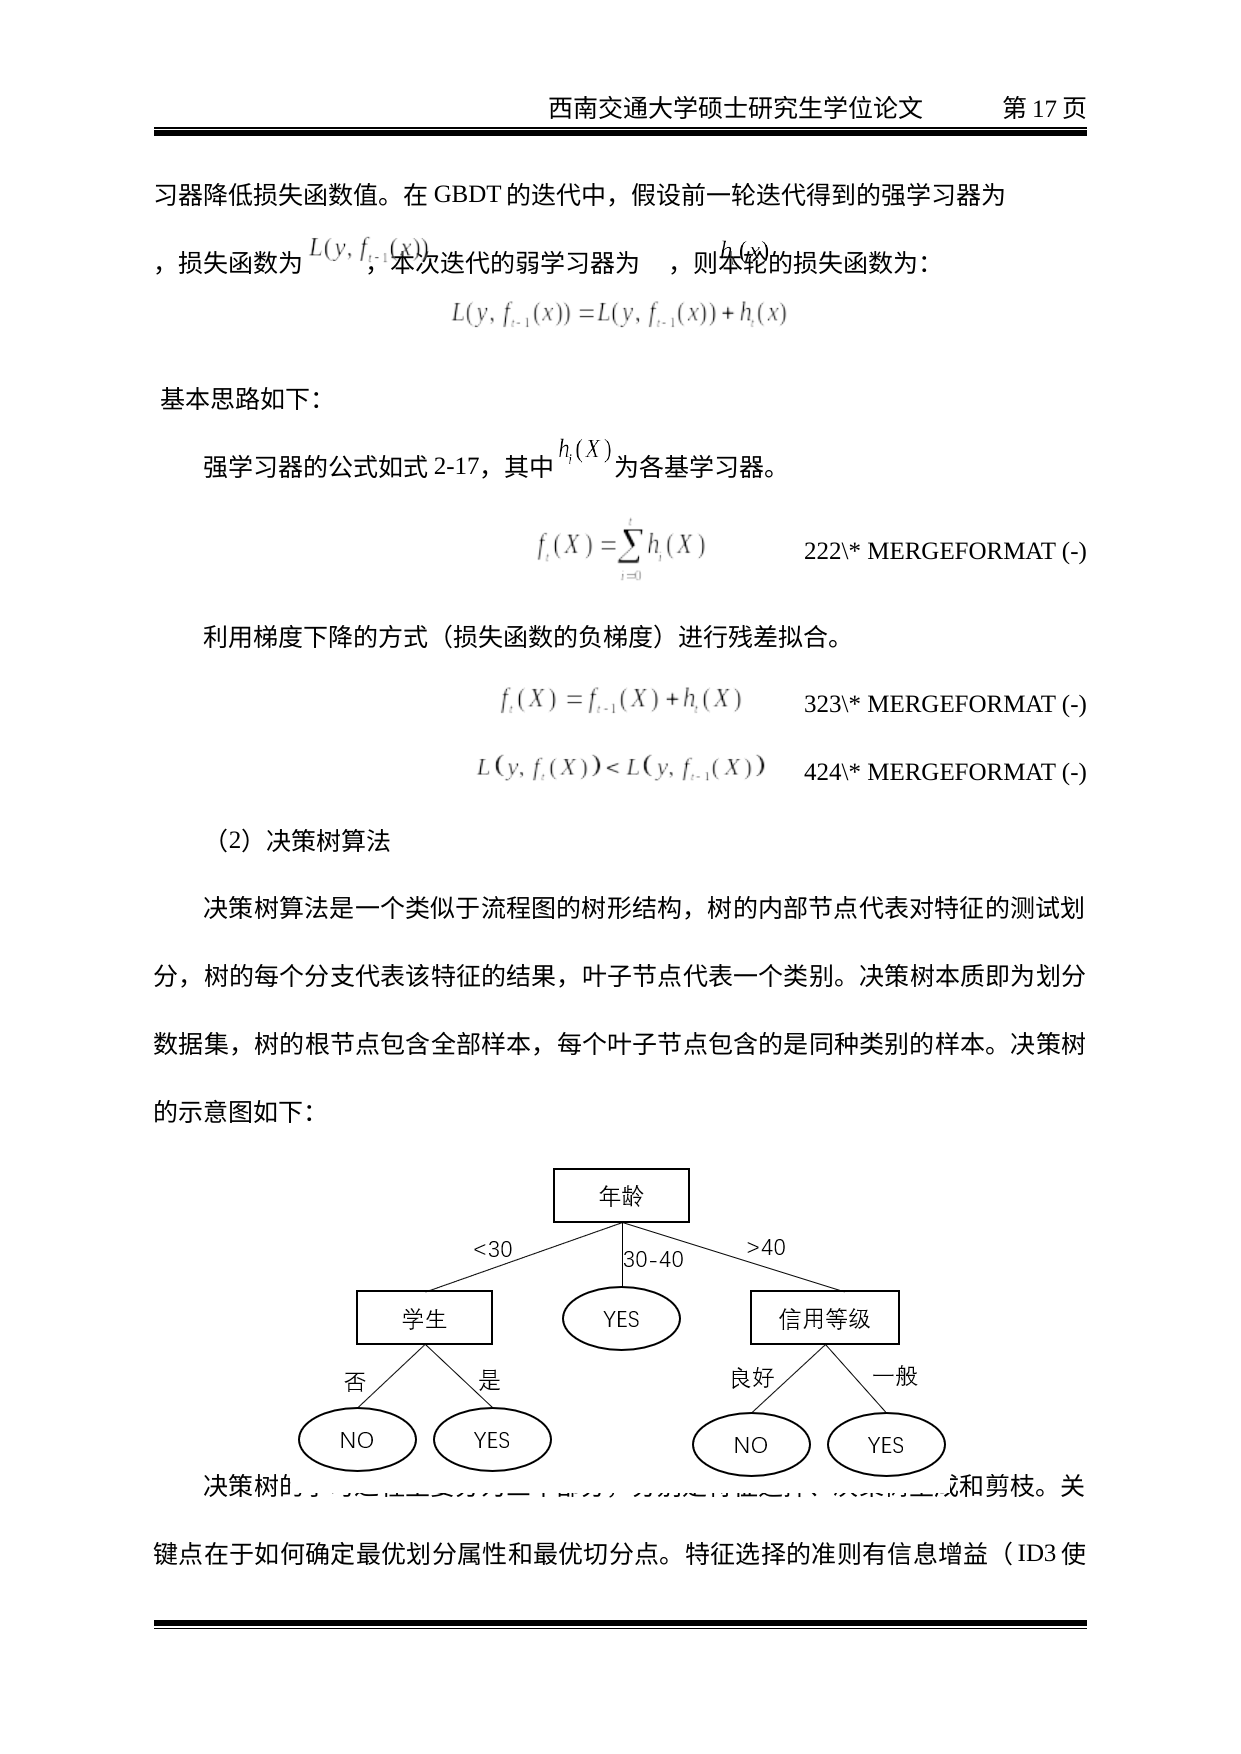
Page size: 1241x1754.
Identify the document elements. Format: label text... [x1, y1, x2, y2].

text 基本思路如下： [153, 364, 1087, 432]
text 决策树算法是一个类似于流程图的树形结构，树的内部节点代表对特征的测试划分，树的每个分支代表该特征的结果，叶子节点代表一个类别。决策树本质即为划分数据集，树的根节点包含全部样本，每个叶子节点包含的是同种类别的样本。决策树的示意图如下： [153, 873, 1087, 1145]
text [153, 160, 1087, 228]
text ，损失函数为 ，本次迭代的弱学习器为 ，则本轮的损失函数为： [153, 228, 1087, 296]
text 利用梯度下降的方式（损失函数的负梯度）进行残差拟合。 [153, 601, 1087, 669]
text （2）决策树算法 [153, 805, 1087, 873]
text 强学习器的公式如式2-17，其中为各基学习器。 [153, 432, 1087, 499]
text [153, 1450, 1087, 1586]
picture [290, 1146, 950, 1493]
